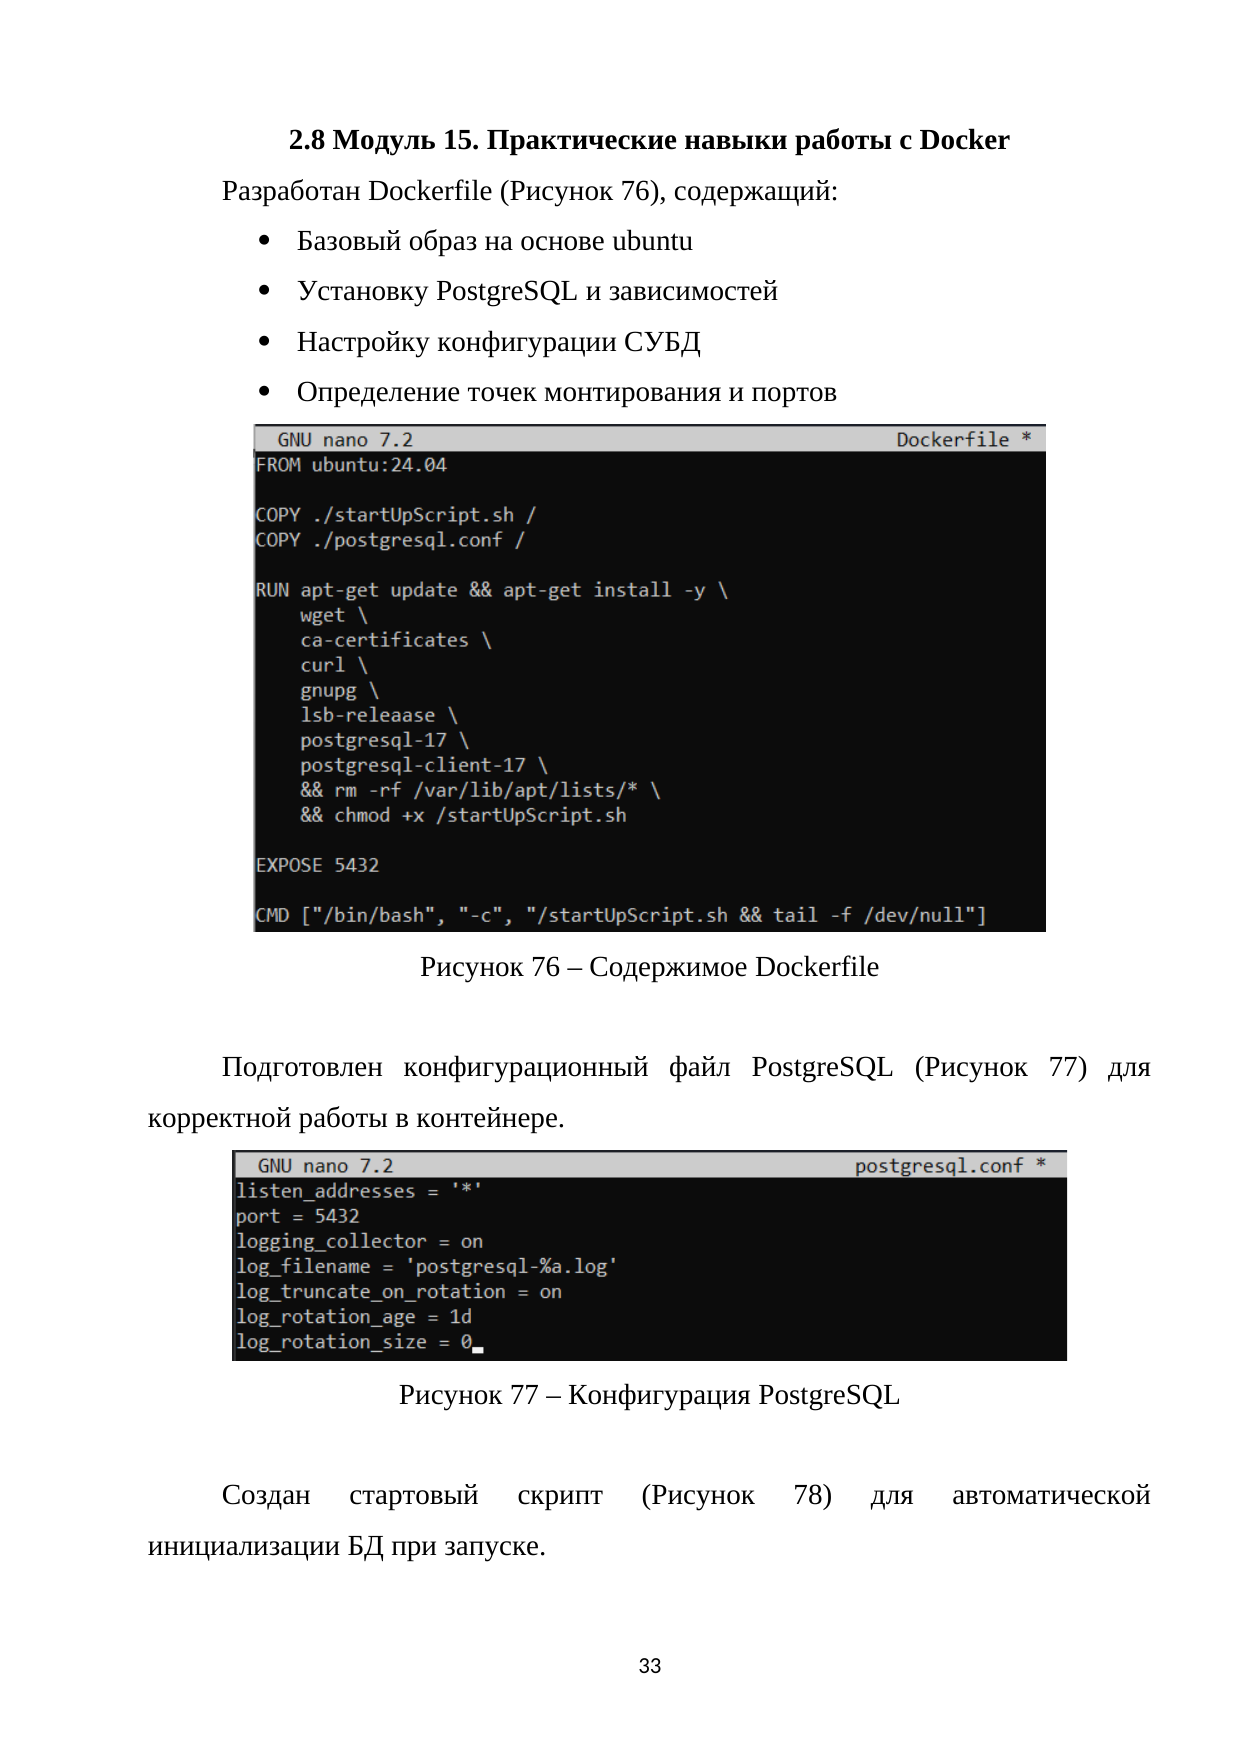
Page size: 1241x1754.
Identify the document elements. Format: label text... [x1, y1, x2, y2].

text Рисунок 76 – Содержимое Dockerfile [148, 949, 1152, 982]
list Настройку конфигурации СУБД [259, 324, 1152, 357]
picture [253, 424, 1046, 932]
picture [232, 1150, 1068, 1361]
list Базовый образ на основе ubuntu [259, 223, 1152, 257]
list Установку PostgreSQL и зависимостей [259, 273, 1152, 307]
text Рисунок 77 – Конфигурация PostgreSQL [148, 1377, 1152, 1410]
text Разработан Dockerfile (Рисунок 76), содержащий: [148, 173, 1152, 206]
text Создан стартовый скрипт (Рисунок 78) для автоматической инициализации БД при запуске. [148, 1477, 1152, 1561]
text Подготовлен конфигурационный файл PostgreSQL (Рисунок 77) для корректной работы в контейнере. [148, 1049, 1152, 1133]
list Определение точек монтирования и портов [259, 374, 1152, 408]
subtitle 2.8 Модуль 15. Практические навыки работы с Docker [148, 122, 1152, 156]
